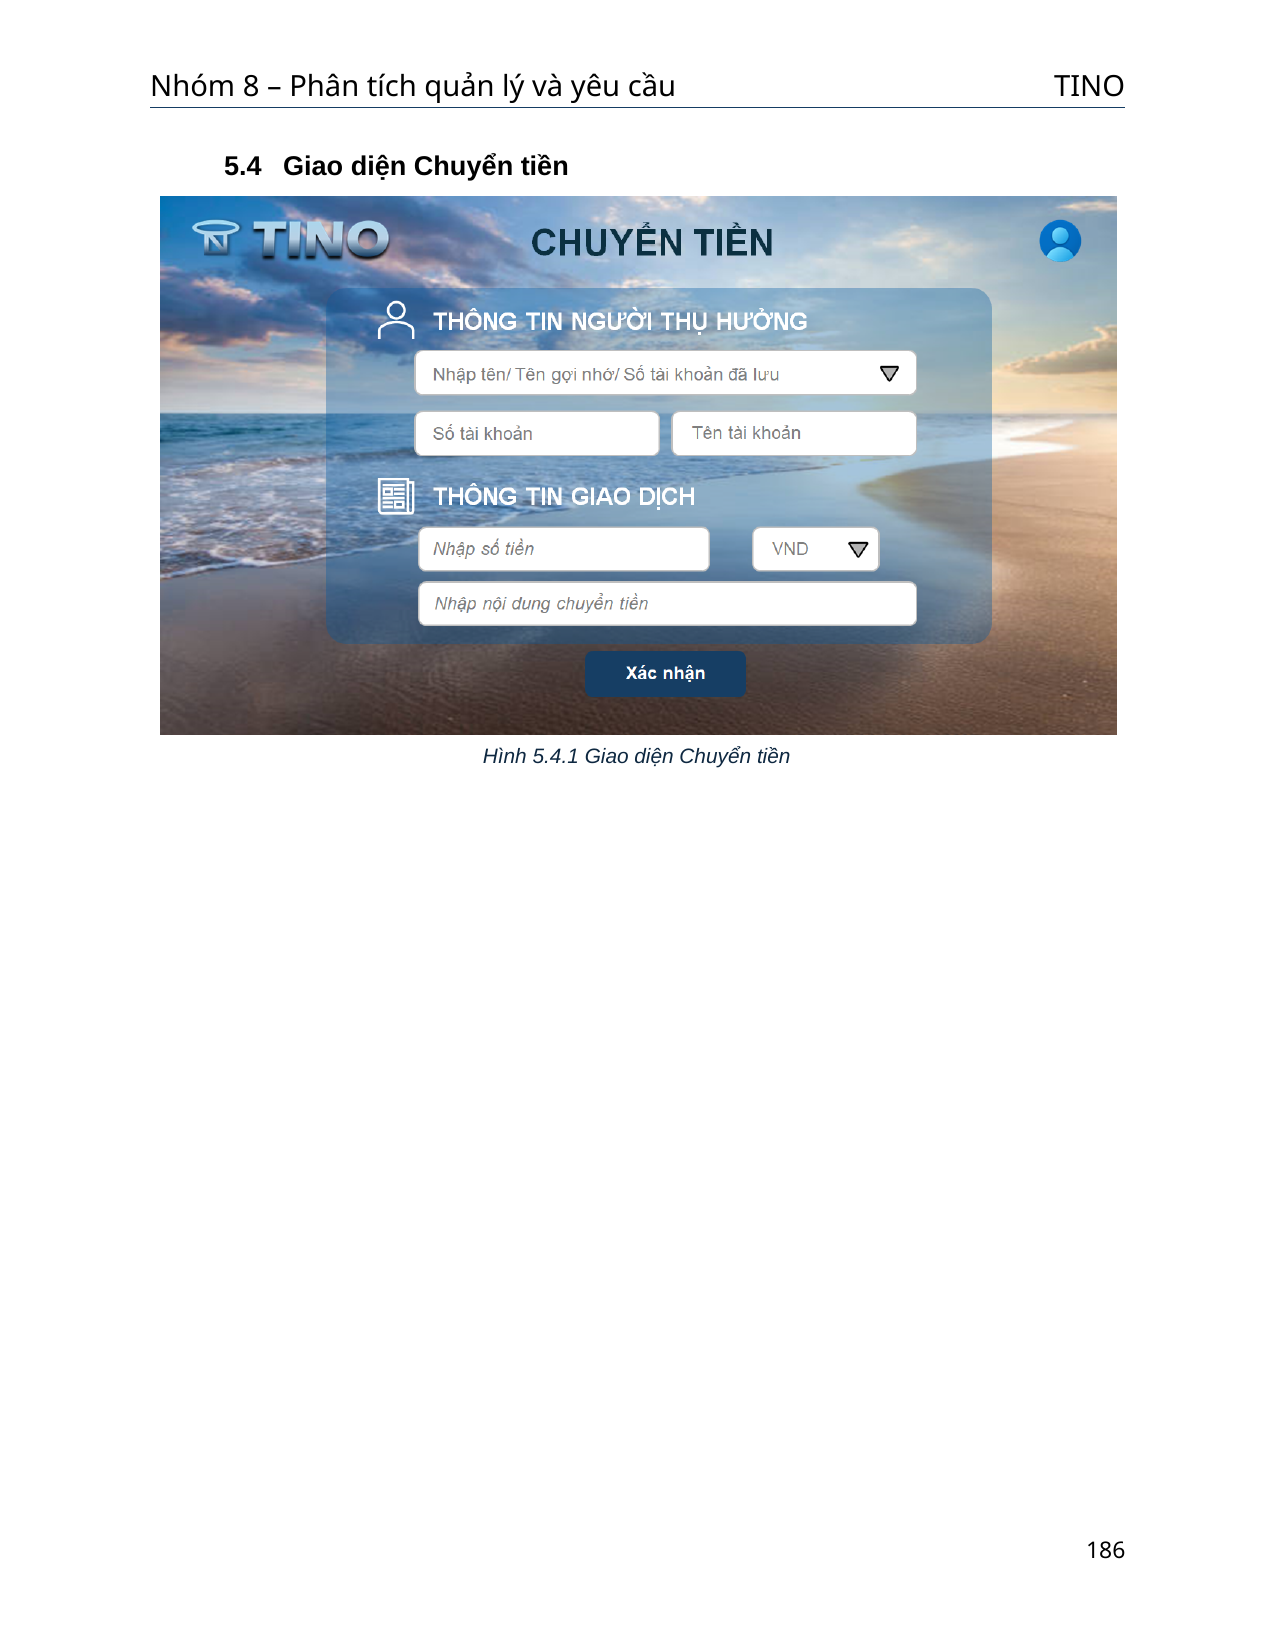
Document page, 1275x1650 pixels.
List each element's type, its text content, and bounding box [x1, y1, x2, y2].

picture [150, 196, 1125, 735]
subtitle 5.4 Giao diện Chuyển tiền [224, 150, 1125, 181]
